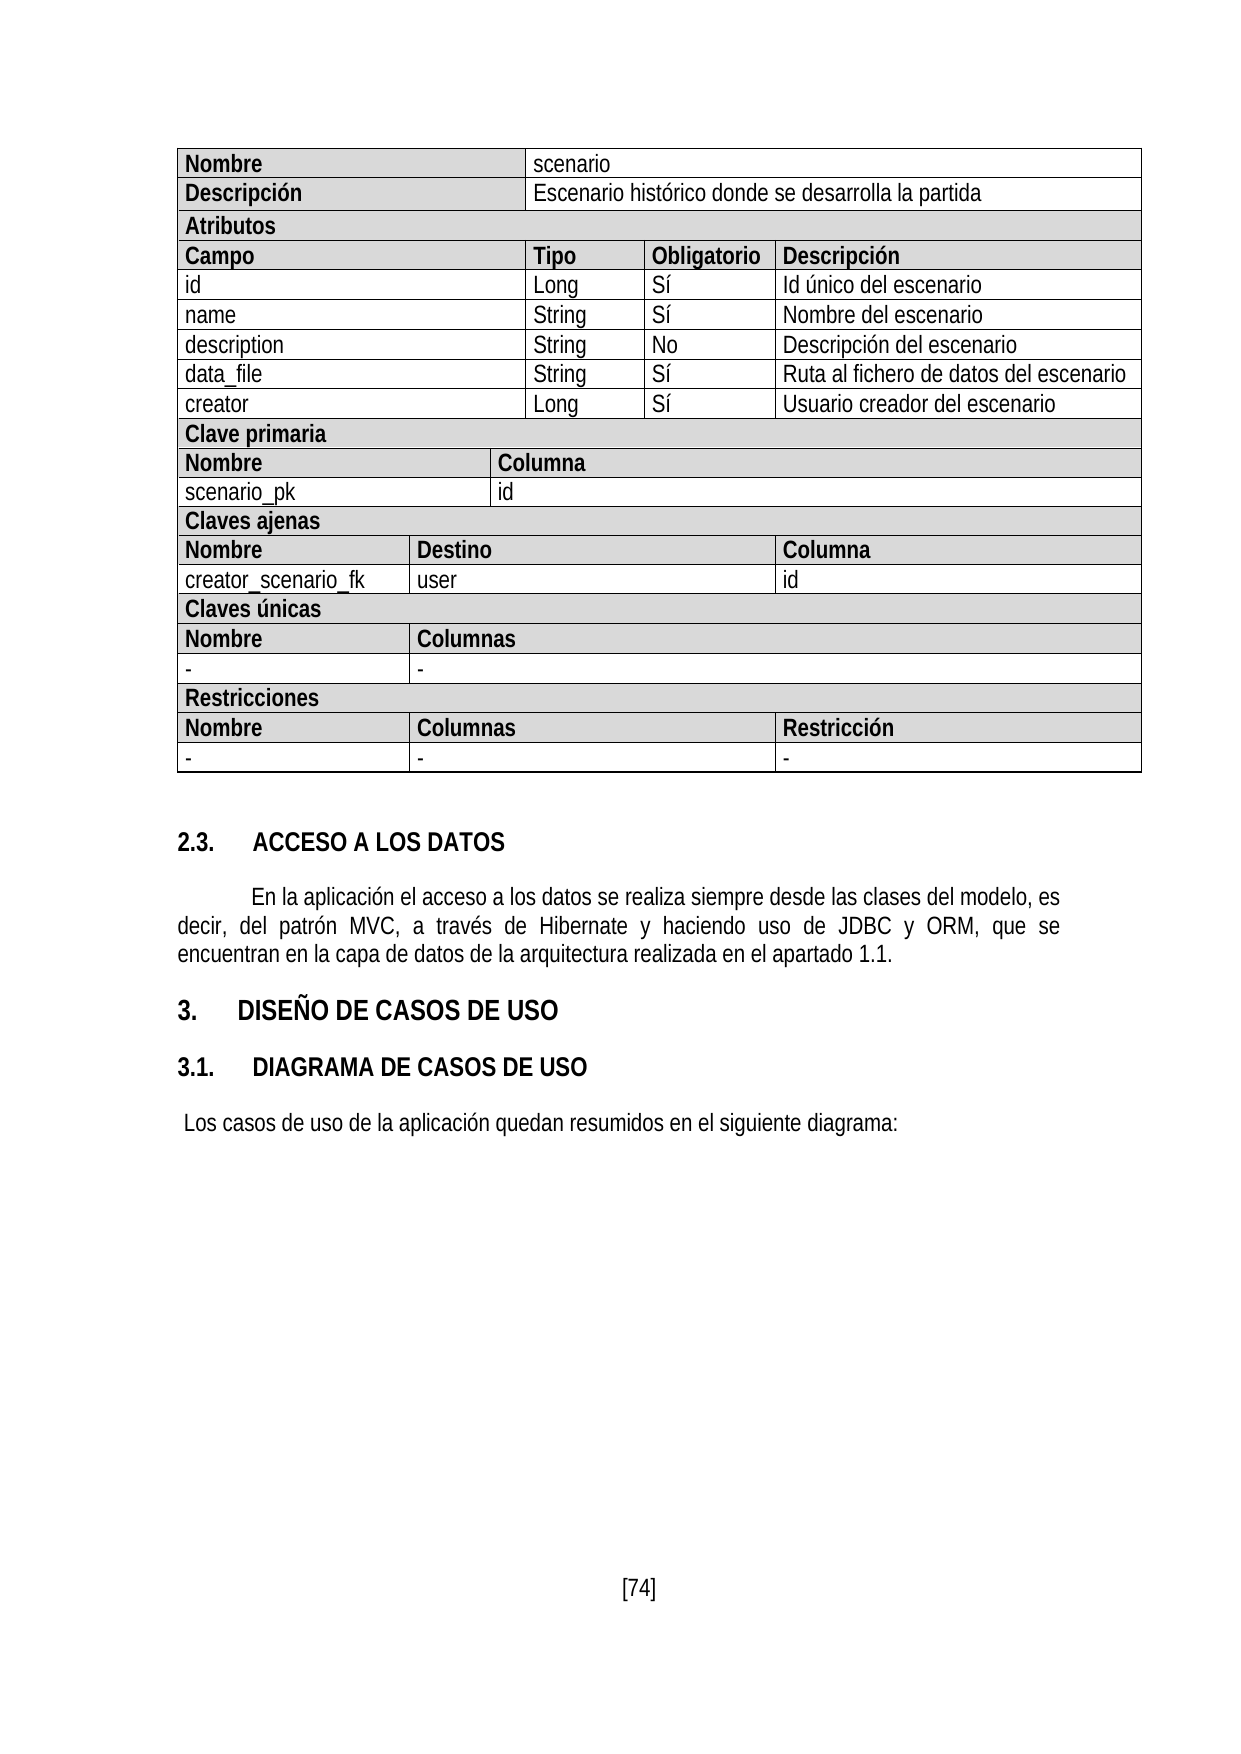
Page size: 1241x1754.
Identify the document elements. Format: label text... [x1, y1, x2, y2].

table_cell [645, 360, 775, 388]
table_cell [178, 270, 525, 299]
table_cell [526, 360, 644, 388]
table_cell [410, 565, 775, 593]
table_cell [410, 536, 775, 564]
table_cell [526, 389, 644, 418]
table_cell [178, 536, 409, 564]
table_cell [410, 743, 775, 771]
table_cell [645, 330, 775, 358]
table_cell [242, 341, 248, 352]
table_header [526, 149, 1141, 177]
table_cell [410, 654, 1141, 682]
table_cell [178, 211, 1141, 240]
subtitle DIAGRAMA DE CASOS DE USO [177, 1052, 1063, 1083]
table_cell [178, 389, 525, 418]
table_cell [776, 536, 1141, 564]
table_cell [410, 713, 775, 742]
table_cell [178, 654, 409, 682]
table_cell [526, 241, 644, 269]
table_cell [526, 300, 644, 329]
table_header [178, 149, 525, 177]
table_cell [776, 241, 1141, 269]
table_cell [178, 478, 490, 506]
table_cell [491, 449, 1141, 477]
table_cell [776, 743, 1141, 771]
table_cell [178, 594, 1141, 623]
text Los casos de uso de la aplicación quedan resumidos en el siguiente diagrama: [177, 1108, 1063, 1136]
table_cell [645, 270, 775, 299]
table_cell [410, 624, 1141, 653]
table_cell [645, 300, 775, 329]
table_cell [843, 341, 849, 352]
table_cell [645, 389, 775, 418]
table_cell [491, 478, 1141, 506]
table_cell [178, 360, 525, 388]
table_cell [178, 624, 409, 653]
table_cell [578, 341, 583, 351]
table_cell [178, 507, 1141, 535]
text En la aplicación el acceso a los datos se realiza siempre desde las clases del modelo, es decir, del patrón MVC, a través de Hibernate y haciendo uso de JDBC y ORM, que se encuentran en la capa de datos de la arquitectura realizada en el apartado 1.1. [177, 882, 1063, 968]
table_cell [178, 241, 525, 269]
subtitle ACCESO A LOS DATOS [177, 826, 1063, 857]
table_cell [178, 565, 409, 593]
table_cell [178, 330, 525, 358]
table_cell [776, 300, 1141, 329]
subtitle DISEÑO DE CASOS DE USO [177, 993, 1063, 1027]
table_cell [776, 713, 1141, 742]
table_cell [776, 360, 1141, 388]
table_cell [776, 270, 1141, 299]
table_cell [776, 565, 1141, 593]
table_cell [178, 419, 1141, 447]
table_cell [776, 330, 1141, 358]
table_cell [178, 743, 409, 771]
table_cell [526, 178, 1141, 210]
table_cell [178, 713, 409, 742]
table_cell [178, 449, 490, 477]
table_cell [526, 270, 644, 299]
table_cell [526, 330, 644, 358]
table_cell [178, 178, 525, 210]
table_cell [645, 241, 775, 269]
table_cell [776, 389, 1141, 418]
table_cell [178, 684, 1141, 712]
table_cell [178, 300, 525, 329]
